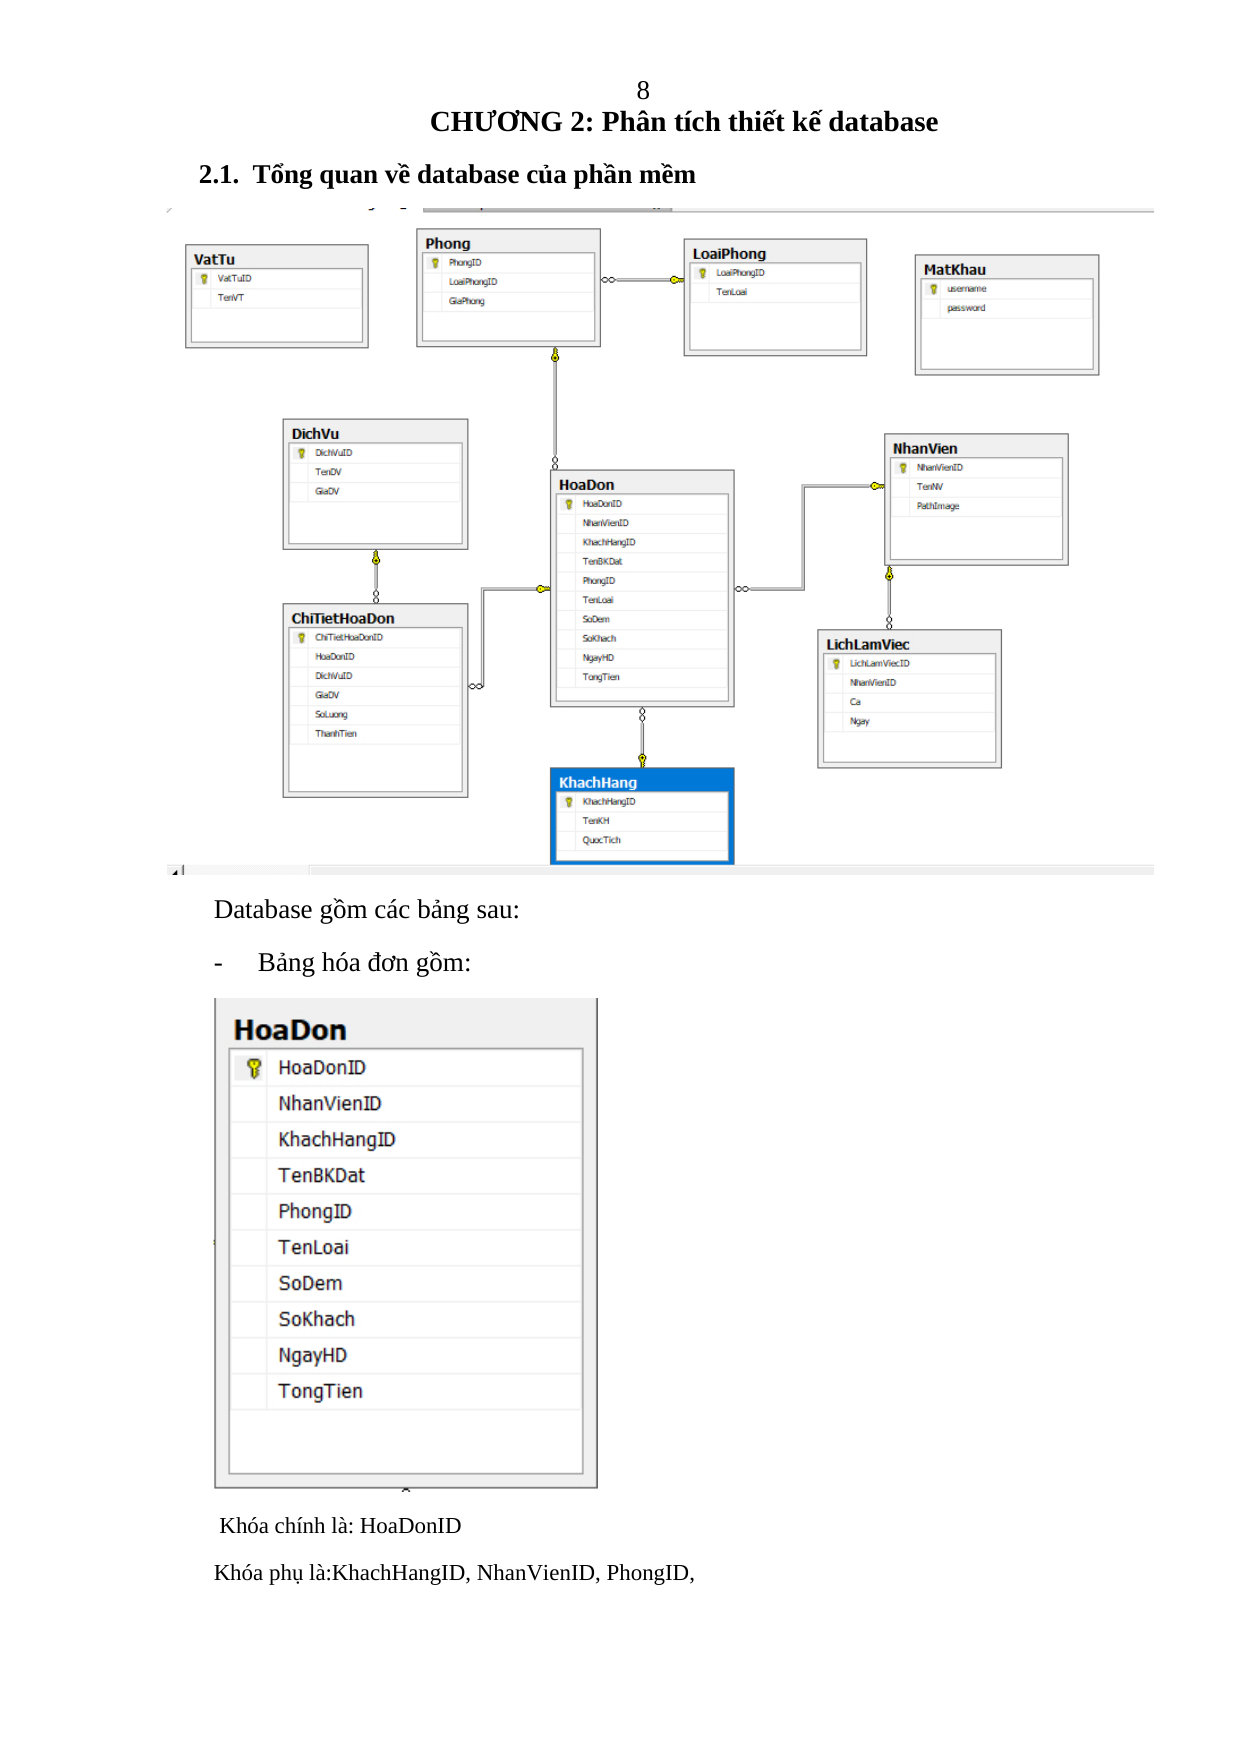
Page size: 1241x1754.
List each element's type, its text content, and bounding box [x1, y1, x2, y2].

subtitle CHƯƠNG 2: Phân tích thiết kế database [429, 104, 1155, 138]
list Bảng hóa đơn gồm: [213, 946, 1123, 977]
picture [166, 208, 1155, 875]
list Khóa phụ là:KhachHangID, NhanVienID, PhongID, [213, 1559, 1123, 1586]
list Khóa chính là: HoaDonID [213, 1512, 1123, 1539]
picture [213, 998, 598, 1492]
subtitle Tổng quan về database của phần mềm [199, 158, 1155, 189]
list Database gồm các bảng sau: [213, 893, 1123, 924]
